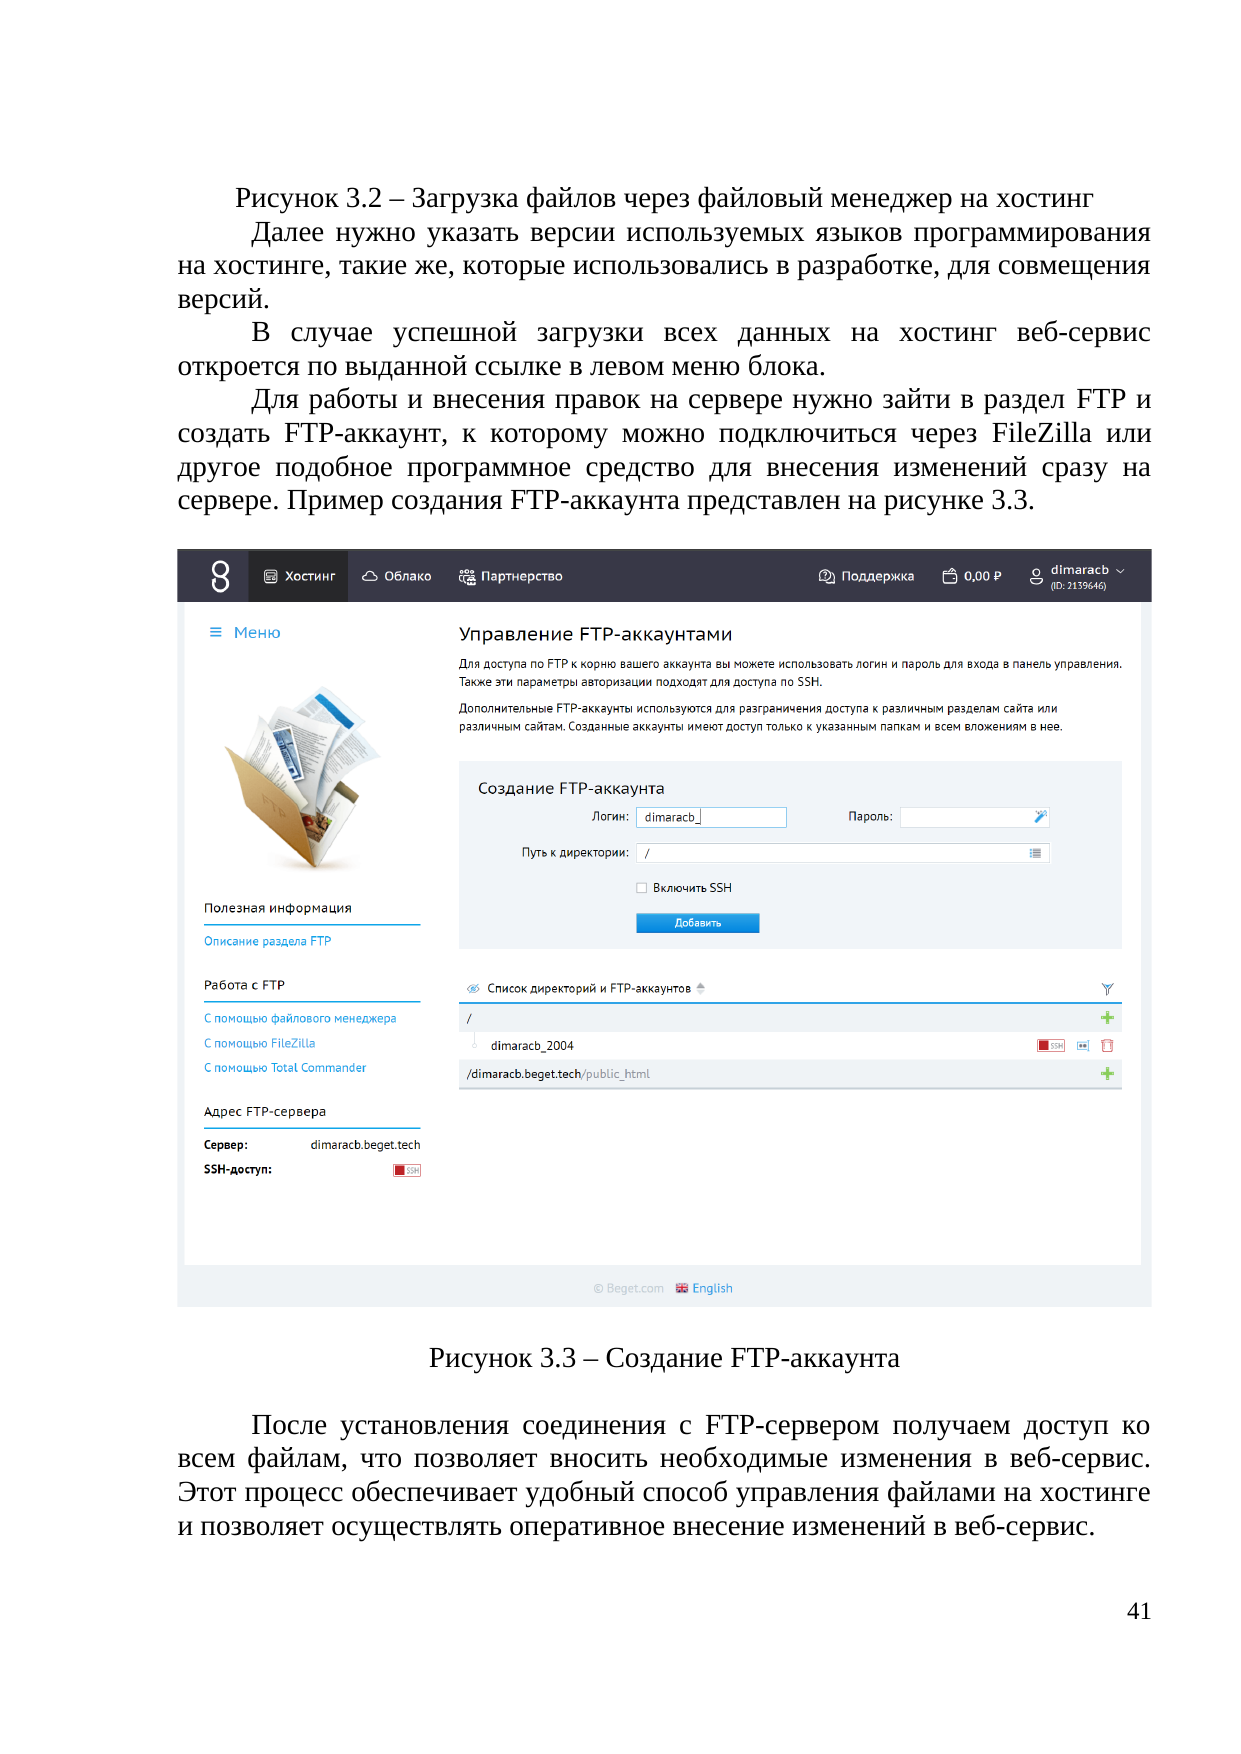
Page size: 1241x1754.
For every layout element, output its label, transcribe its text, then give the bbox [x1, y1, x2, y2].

picture [177, 549, 1152, 1307]
text Для работы и внесения правок на сервере нужно зайти в раздел FTP и создать FTP-аккаунт, к которому можно подключиться через FileZilla или другое подобное программное средство для внесения изменений сразу на сервере. Пример создания FTP-аккаунта представлен на рисунке 3.3. [177, 382, 1152, 516]
text Рисунок 3.2 – Загрузка файлов через файловый менеджер на хостинг [177, 180, 1152, 214]
text Рисунок 3.3 – Создание FTP-аккаунта [177, 1340, 1152, 1373]
text В случае успешной загрузки всех данных на хостинг веб-сервис откроется по выданной ссылке в левом меню блока. [177, 314, 1152, 382]
text После установления соединения с FTP-сервером получаем доступ ко всем файлам, что позволяет вносить необходимые изменения в веб-сервис. Этот процесс обеспечивает удобный способ управления файлами на хостинге и позволяет осуществлять оперативное внесение изменений в веб-сервис. [177, 1407, 1152, 1541]
text Далее нужно указать версии используемых языков программирования на хостинге, такие же, которые использовались в разработке, для совмещения версий. [177, 214, 1152, 314]
